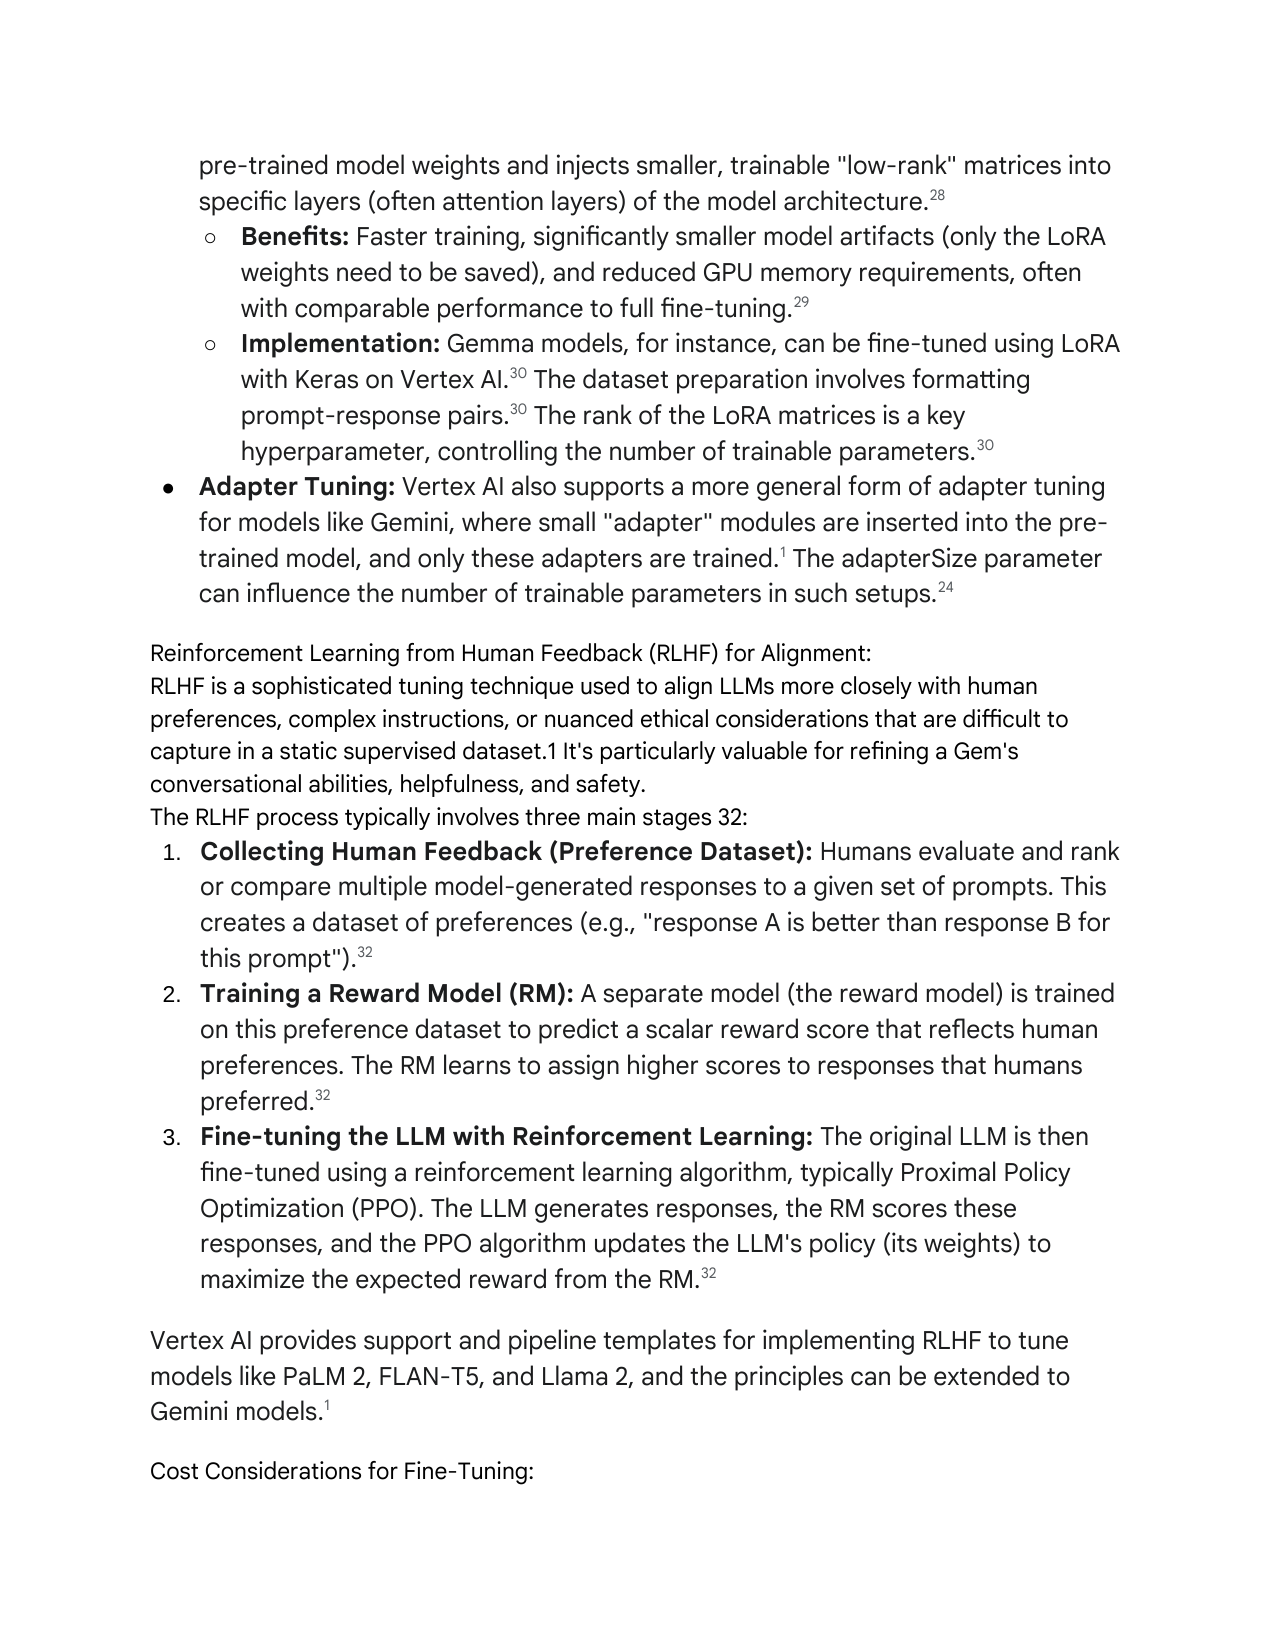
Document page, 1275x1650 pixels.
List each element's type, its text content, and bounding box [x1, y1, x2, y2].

list Collecting Human Feedback (Preference Dataset): Humans evaluate and rank or compare multiple model-generated responses to a given set of prompts. This creates a dataset of preferences (e.g., "response A is better than response B for this prompt").32 [162, 836, 1125, 974]
text Cost Considerations for Fine-Tuning: [150, 1457, 1125, 1486]
list Implementation: Gemma models, for instance, can be fine-tuned using LoRA with Keras on Vertex AI.30 The dataset preparation involves formatting prompt-response pairs.30 The rank of the LoRA matrices is a key hyperparameter, controlling the number of trainable parameters.30 [203, 329, 1125, 467]
list Adapter Tuning: Vertex AI also supports a more general form of adapter tuning for models like Gemini, where small "adapter" modules are inserted into the pre-trained model, and only these adapters are trained.1 The adapterSize parameter can influence the number of trainable parameters in such setups.24 [161, 472, 1125, 610]
list Fine-tuning the LLM with Reinforcement Learning: The original LLM is then fine-tuned using a reinforcement learning algorithm, typically Proximal Policy Optimization (PPO). The LLM generates responses, the RM scores these responses, and the PPO algorithm updates the LLM's policy (its weights) to maximize the expected reward from the RM.32 [162, 1122, 1125, 1296]
text RLHF is a sophisticated tuning technique used to align LLMs more closely with human preferences, complex instructions, or nuanced ethical considerations that are difficult to capture in a static supervised dataset.1 It's particularly valuable for refining a Gem's conversational abilities, helpfulness, and safety. [150, 672, 1125, 799]
text The RLHF process typically involves three main stages 32: [150, 803, 1125, 832]
text Reinforcement Learning from Human Feedback (RLHF) for Alignment: [150, 639, 1125, 668]
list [161, 150, 1125, 217]
list Benefits: Faster training, significantly smaller model artifacts (only the LoRA weights need to be saved), and reduced GPU memory requirements, often with comparable performance to full fine-tuning.29 [203, 221, 1125, 324]
list Training a Reward Model (RM): A separate model (the reward model) is trained on this preference dataset to predict a scalar reward score that reflects human preferences. The RM learns to assign higher scores to responses that humans preferred.32 [162, 979, 1125, 1117]
text Vertex AI provides support and pipeline templates for implementing RLHF to tune models like PaLM 2, FLAN-T5, and Llama 2, and the principles can be extended to Gemini models.1 [150, 1325, 1125, 1428]
